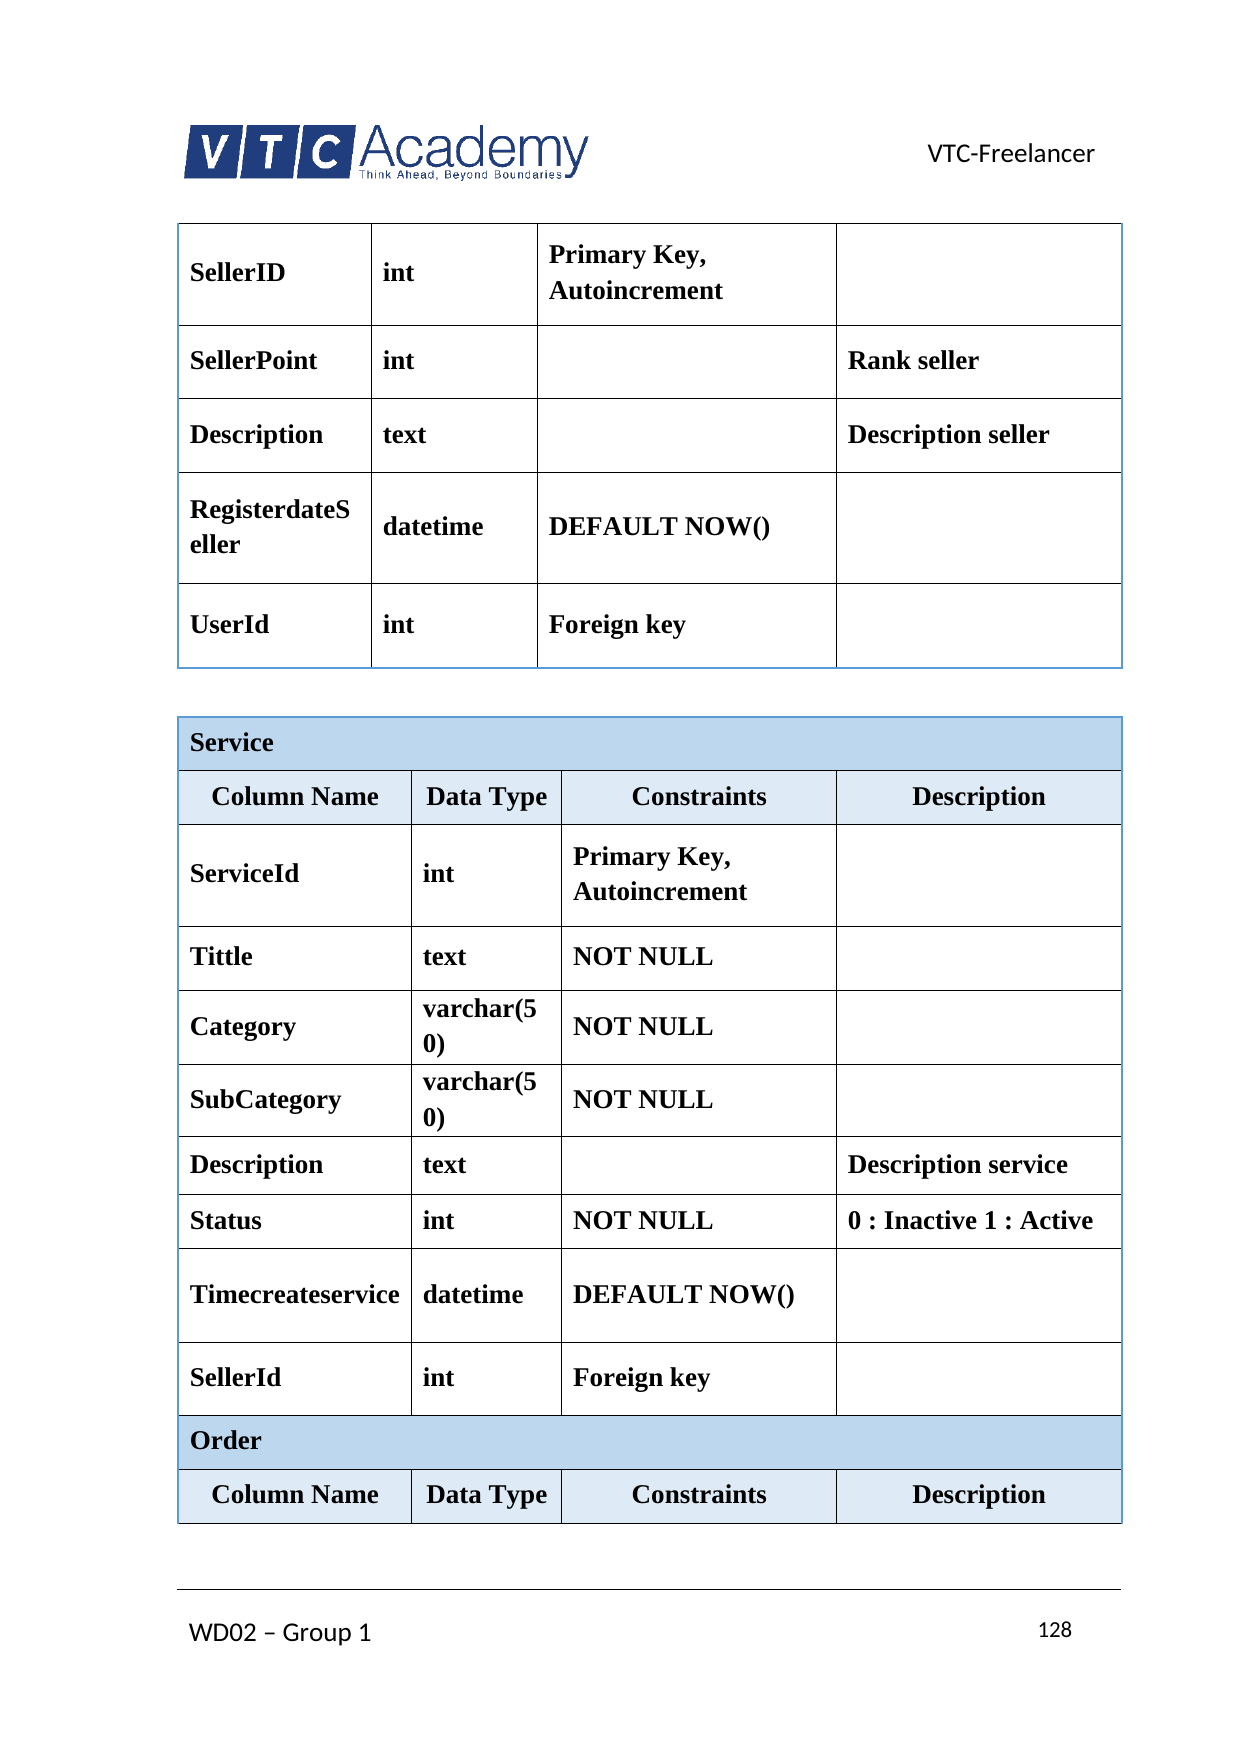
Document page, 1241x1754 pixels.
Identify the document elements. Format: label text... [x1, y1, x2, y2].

table_cell Column Name [179, 1470, 411, 1523]
table_cell SellerPoint [179, 326, 371, 398]
table_cell [837, 473, 1121, 583]
table_cell SellerId [179, 1343, 411, 1414]
table_cell NOT NULL [562, 927, 836, 990]
table_cell Description [837, 771, 1121, 824]
table_cell Primary Key, Autoincrement [538, 224, 836, 324]
table_cell [538, 326, 836, 398]
table_cell [538, 399, 836, 472]
table_cell Column Name [179, 771, 411, 824]
table_cell [562, 1137, 836, 1194]
table_cell int [372, 224, 537, 324]
table_cell datetime [412, 1249, 561, 1342]
table_cell 0 : Inactive 1 : Active [837, 1195, 1121, 1248]
table_cell datetime [372, 473, 537, 583]
table_cell UserId [179, 584, 371, 667]
table_cell Data Type [412, 1470, 561, 1523]
table_cell Constraints [562, 1470, 836, 1523]
table_cell NOT NULL [562, 1195, 836, 1248]
table_cell Data Type [412, 771, 561, 824]
table_cell [837, 584, 1121, 667]
table_cell Category [179, 991, 411, 1064]
table_cell SubCategory [179, 1065, 411, 1136]
table_cell ServiceId [179, 825, 411, 926]
table_cell Status [179, 1195, 411, 1248]
table_cell Foreign key [538, 584, 836, 667]
table_cell SellerID [179, 224, 371, 324]
table_cell [837, 927, 1121, 990]
table_cell Tittle [179, 927, 411, 990]
table_cell Description service [837, 1137, 1121, 1194]
table_cell Description [179, 1137, 411, 1194]
table_cell [837, 224, 1121, 324]
table_cell int [412, 1343, 561, 1414]
table_cell Description [179, 399, 371, 472]
table_cell RegisterdateSeller [179, 473, 371, 583]
table_cell int [372, 584, 537, 667]
table_cell Foreign key [562, 1343, 836, 1414]
table_cell int [412, 1195, 561, 1248]
table_cell [837, 1065, 1121, 1136]
table_cell Primary Key, Autoincrement [562, 825, 836, 926]
table_cell text [412, 1137, 561, 1194]
table_cell Order [179, 1416, 1121, 1469]
table_cell int [372, 326, 537, 398]
table_cell DEFAULT NOW() [562, 1249, 836, 1342]
table_cell [837, 1343, 1121, 1414]
table_cell text [412, 927, 561, 990]
table_cell NOT NULL [562, 991, 836, 1064]
table_cell NOT NULL [562, 1065, 836, 1136]
picture [169, 112, 603, 193]
table_cell int [412, 825, 561, 926]
table_cell [837, 825, 1121, 926]
table_cell DEFAULT NOW() [538, 473, 836, 583]
table_header Service [179, 718, 1121, 770]
table_cell Timecreateservice [179, 1249, 411, 1342]
table_cell varchar(50) [412, 1065, 561, 1136]
table_cell Description [837, 1470, 1121, 1523]
table_cell Rank seller [837, 326, 1121, 398]
table_cell Constraints [562, 771, 836, 824]
table_cell text [372, 399, 537, 472]
table_cell varchar(50) [412, 991, 561, 1064]
table_cell [837, 991, 1121, 1064]
table_cell [837, 1249, 1121, 1342]
table_cell Description seller [837, 399, 1121, 472]
